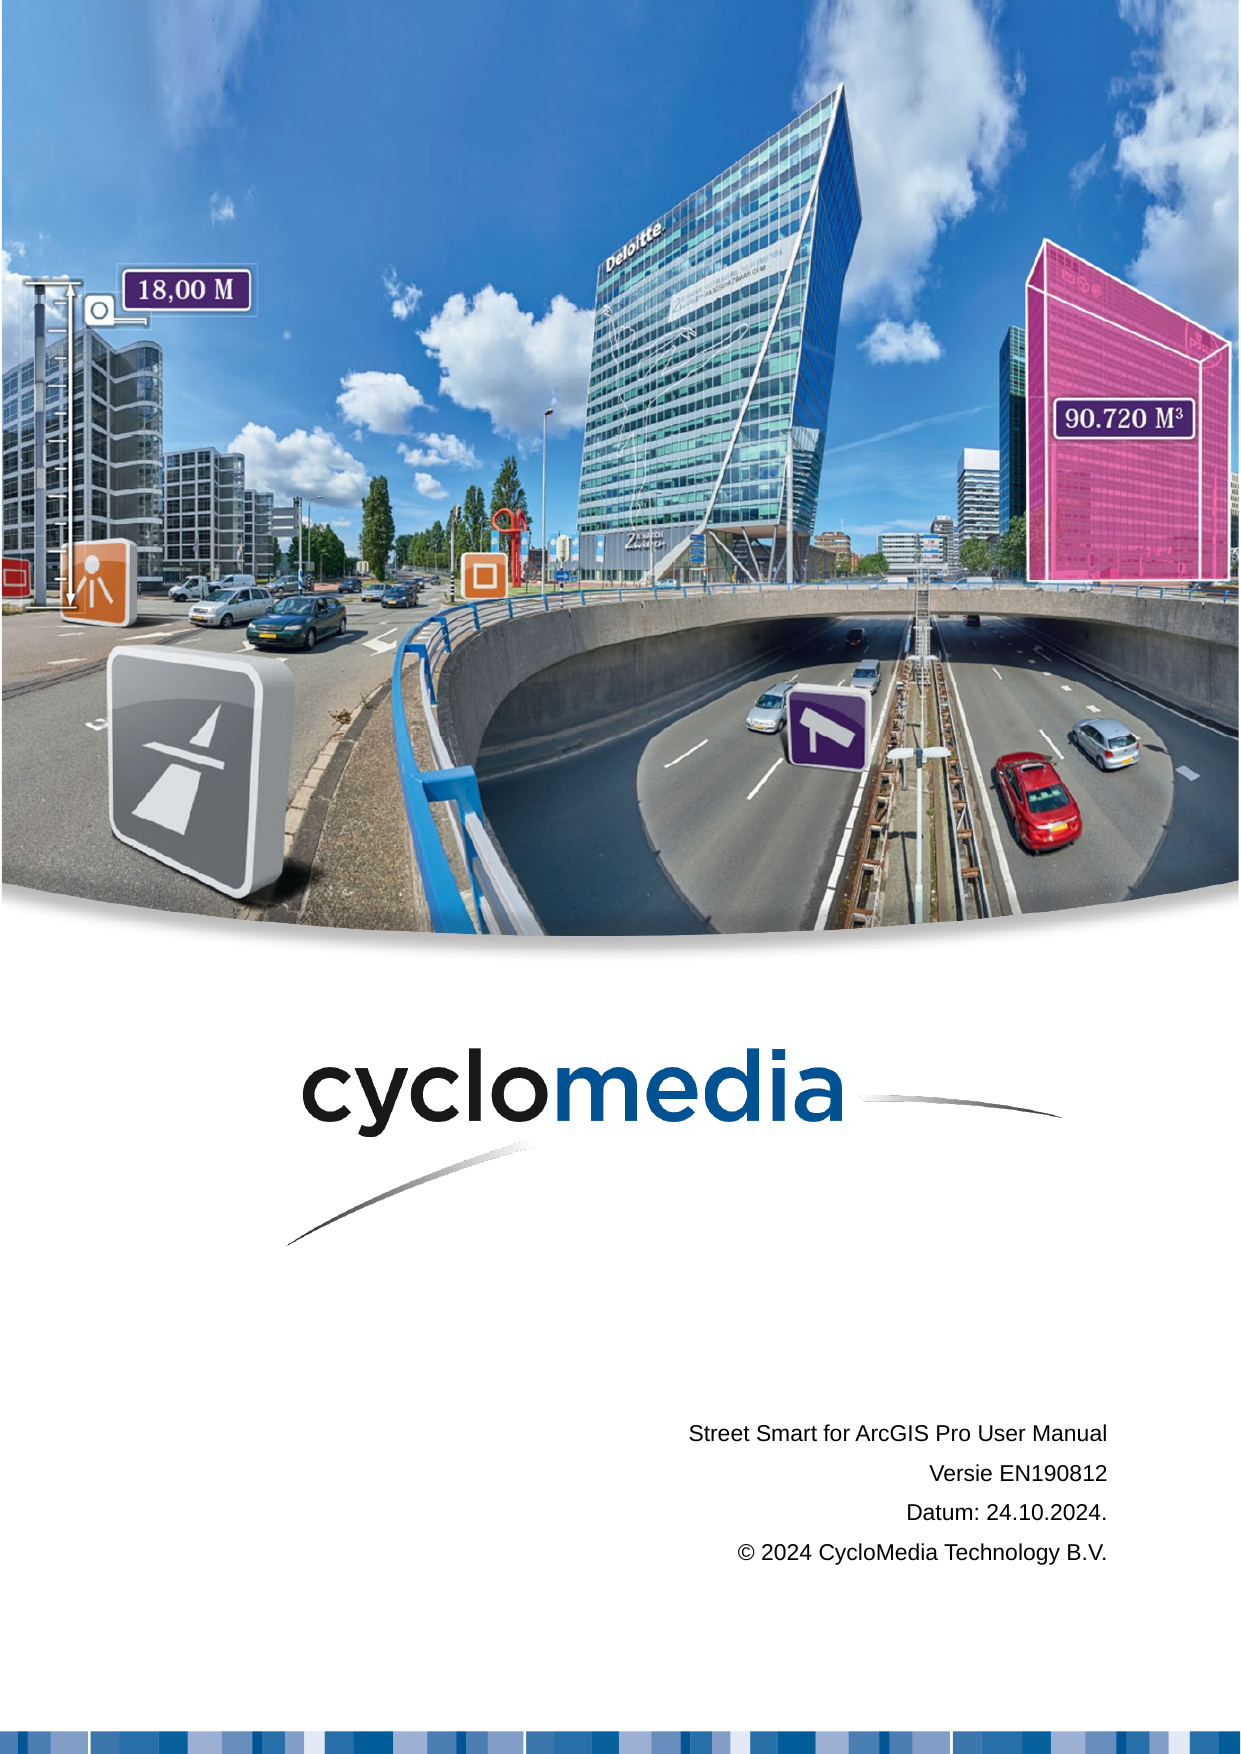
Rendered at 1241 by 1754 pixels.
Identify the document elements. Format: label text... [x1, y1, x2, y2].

text Versie EN190812 [162, 577, 1107, 603]
picture [0, 1731, 1241, 1754]
text Datum: 24.10.2024. [162, 617, 1107, 643]
picture [281, 1048, 1063, 1246]
text © 2024 CycloMedia Technology B.V. [162, 656, 1107, 682]
